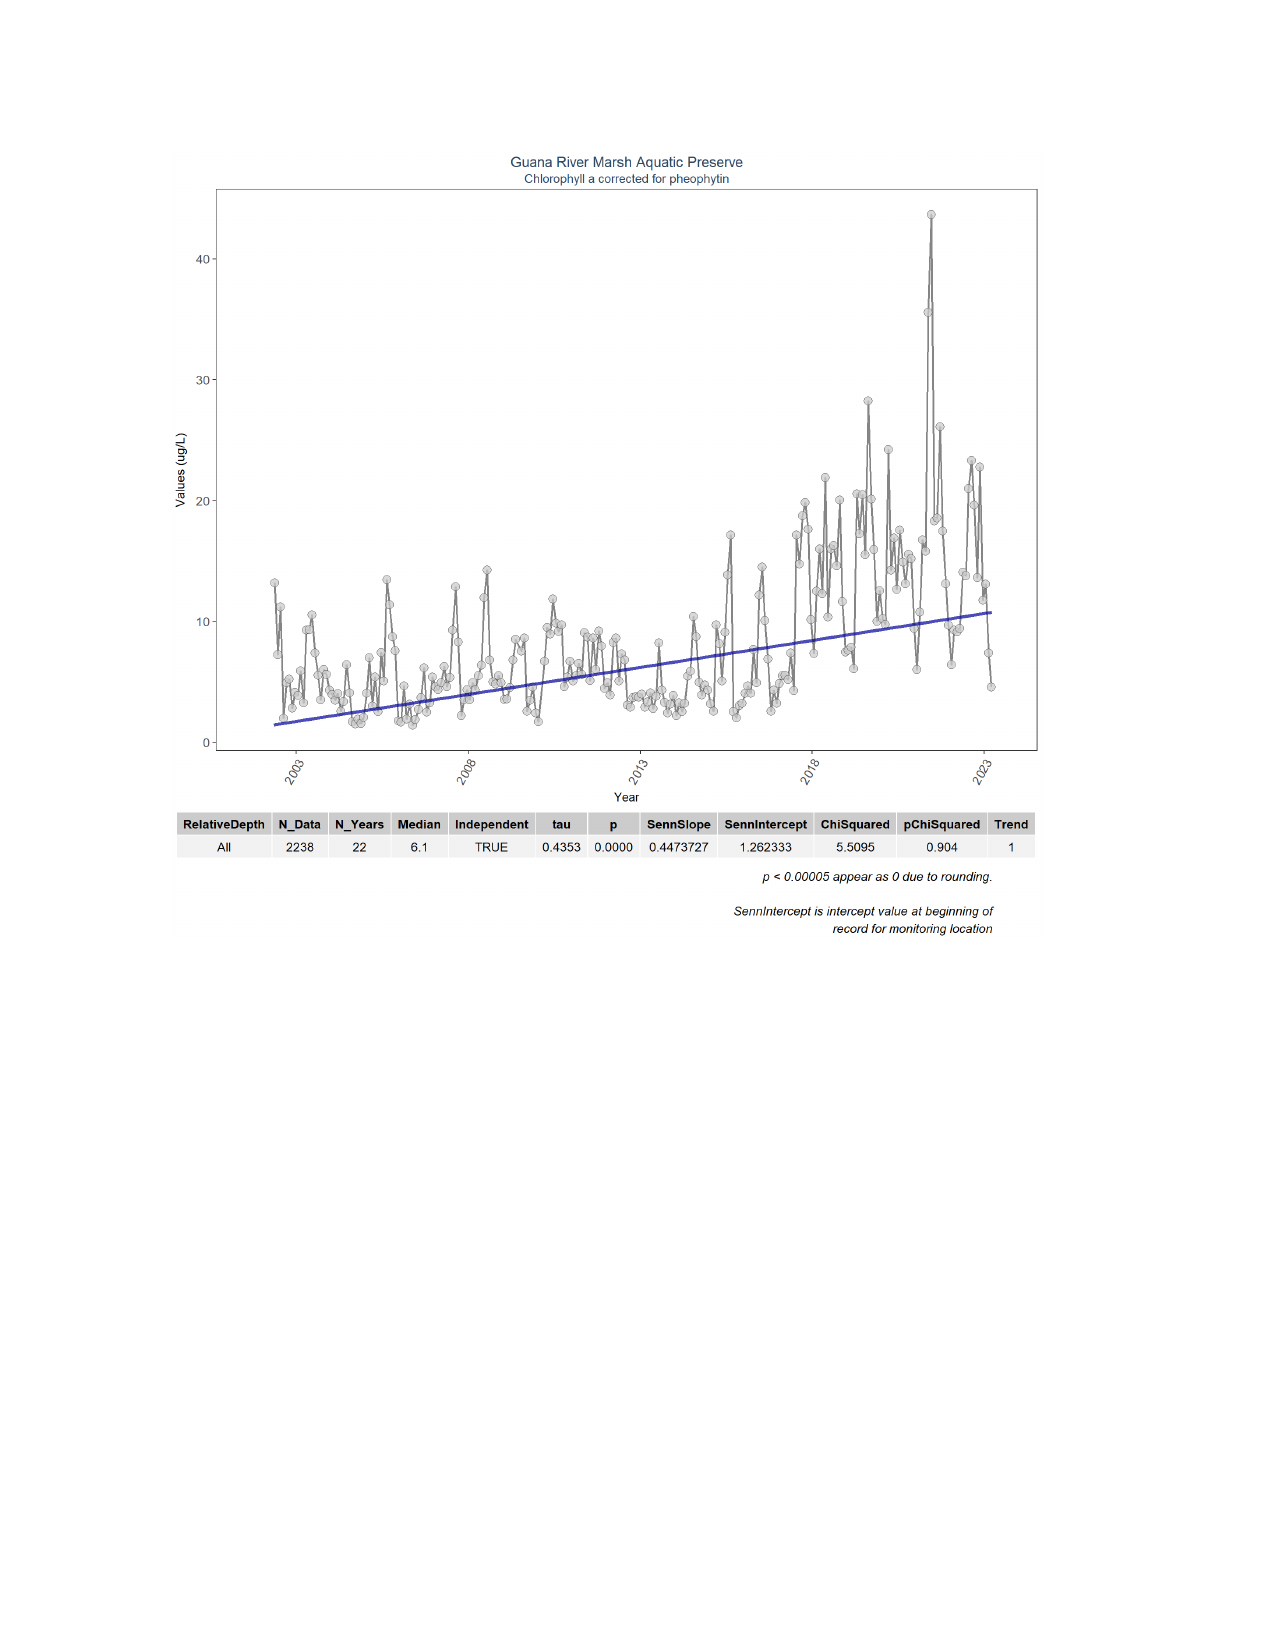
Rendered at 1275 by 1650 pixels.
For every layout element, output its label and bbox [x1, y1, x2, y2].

picture [168, 150, 1044, 938]
